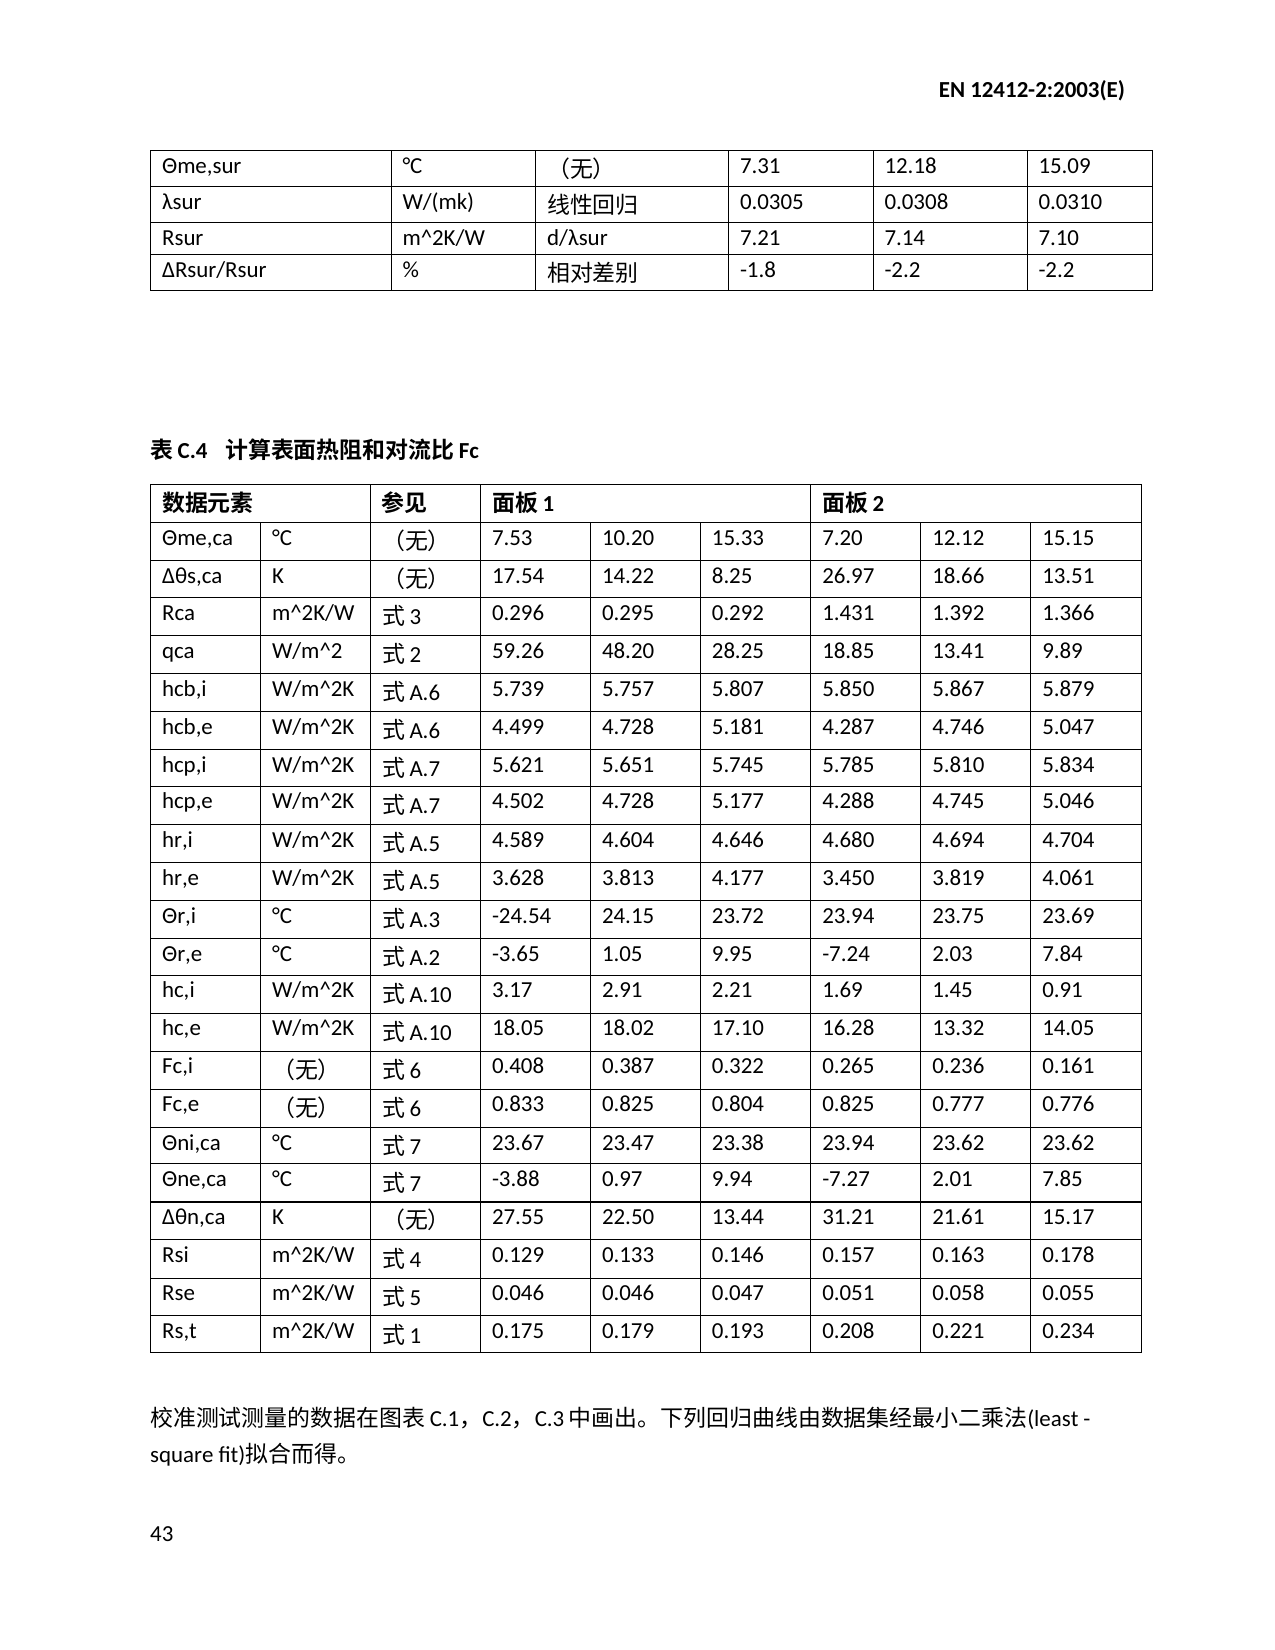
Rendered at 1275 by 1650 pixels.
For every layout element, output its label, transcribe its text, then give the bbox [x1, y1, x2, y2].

table_cell % [392, 255, 535, 290]
table_cell 4.646 [701, 825, 810, 862]
table_cell °C [261, 523, 370, 560]
table_cell W/m^2K [261, 750, 370, 786]
table_cell （无） [371, 523, 480, 560]
table_cell 0.387 [591, 1052, 700, 1088]
table_cell 4.604 [591, 825, 700, 862]
table_cell Θme,sur [151, 151, 391, 186]
table_cell 13.32 [921, 1014, 1030, 1051]
table_cell 23.94 [811, 1128, 920, 1163]
table_cell Rsi [151, 1240, 260, 1277]
table_cell Fc,e [151, 1090, 260, 1127]
table_cell W/m^2K [261, 712, 370, 749]
table_cell 式7 [371, 1128, 480, 1163]
table_cell 7.21 [729, 223, 873, 254]
table_cell W/m^2K [261, 976, 370, 1012]
table_cell K [261, 561, 370, 597]
table_cell 16.28 [811, 1014, 920, 1051]
table_cell 5.651 [591, 750, 700, 786]
table_header 面板1 [481, 485, 810, 522]
table_cell 4.502 [481, 787, 590, 824]
table_cell Δθn,ca [151, 1203, 260, 1239]
table_cell 8.25 [701, 561, 810, 597]
table_cell 式A.6 [371, 712, 480, 749]
table_cell 23.62 [1031, 1128, 1141, 1163]
table_cell （无） [261, 1052, 370, 1088]
table_cell Fc,i [151, 1052, 260, 1088]
table_cell 18.66 [921, 561, 1030, 597]
table_cell 21.61 [921, 1203, 1030, 1239]
table_cell 1.05 [591, 939, 700, 974]
table_cell hcb,e [151, 712, 260, 749]
table_cell 0.175 [481, 1316, 590, 1352]
table_cell 0.146 [701, 1240, 810, 1277]
table_cell 0.295 [591, 598, 700, 635]
table_cell m^2K/W [392, 223, 535, 254]
table_cell 7.31 [729, 151, 873, 186]
table_cell m^2K/W [261, 1279, 370, 1315]
text 表C.4 计算表面热阻和对流比Fc [150, 431, 1125, 465]
table_header 面板2 [811, 485, 1141, 522]
table_cell 14.05 [1031, 1014, 1141, 1051]
table_cell 15.09 [1028, 151, 1152, 186]
table_cell hc,e [151, 1014, 260, 1051]
table_cell 15.15 [1031, 523, 1141, 560]
table_cell 0.825 [811, 1090, 920, 1127]
table_cell 7.10 [1028, 223, 1152, 254]
table_cell 0.221 [921, 1316, 1030, 1352]
table_cell 23.67 [481, 1128, 590, 1163]
table_cell 5.879 [1031, 674, 1141, 711]
table_cell 0.161 [1031, 1052, 1141, 1088]
table_cell 式A.6 [371, 674, 480, 711]
table_cell 0.91 [1031, 976, 1141, 1012]
table_cell W/m^2 [261, 636, 370, 673]
table_cell 0.0305 [729, 187, 873, 222]
table_cell hr,i [151, 825, 260, 862]
table_cell 59.26 [481, 636, 590, 673]
table_cell 0.0310 [1028, 187, 1152, 222]
table_cell 26.97 [811, 561, 920, 597]
table_cell 相对差别 [536, 255, 728, 290]
table_cell 4.288 [811, 787, 920, 824]
table_cell 0.193 [701, 1316, 810, 1352]
table_cell 式A.5 [371, 825, 480, 862]
table_cell 0.055 [1031, 1279, 1141, 1315]
table_cell （无） [371, 1203, 480, 1239]
table_cell W/(mk) [392, 187, 535, 222]
table_cell d/λsur [536, 223, 728, 254]
table_cell 0.777 [921, 1090, 1030, 1127]
table_cell 1.431 [811, 598, 920, 635]
table_cell W/m^2K [261, 1014, 370, 1051]
table_cell W/m^2K [261, 787, 370, 824]
table_cell 0.129 [481, 1240, 590, 1277]
table_cell m^2K/W [261, 1240, 370, 1277]
table_cell 式1 [371, 1316, 480, 1352]
table_cell 0.178 [1031, 1240, 1141, 1277]
table_cell 9.94 [701, 1164, 810, 1201]
table_cell 5.745 [701, 750, 810, 786]
table_cell 3.450 [811, 863, 920, 900]
table_cell °C [392, 151, 535, 186]
table_cell 0.058 [921, 1279, 1030, 1315]
table_cell 2.01 [921, 1164, 1030, 1201]
table_cell hcp,i [151, 750, 260, 786]
table_cell 式4 [371, 1240, 480, 1277]
table_cell 0.0308 [874, 187, 1027, 222]
table_cell 式A.3 [371, 901, 480, 938]
table_cell 2.03 [921, 939, 1030, 974]
table_cell W/m^2K [261, 674, 370, 711]
table_cell 0.408 [481, 1052, 590, 1088]
table_cell （无） [261, 1090, 370, 1127]
table_cell 48.20 [591, 636, 700, 673]
table_cell 5.785 [811, 750, 920, 786]
table_cell 5.850 [811, 674, 920, 711]
table_cell Θme,ca [151, 523, 260, 560]
table_cell 式5 [371, 1279, 480, 1315]
table_cell 式6 [371, 1090, 480, 1127]
table_cell 0.234 [1031, 1316, 1141, 1352]
table_cell -2.2 [1028, 255, 1152, 290]
table_cell 4.680 [811, 825, 920, 862]
table_cell 3.628 [481, 863, 590, 900]
table_cell 7.85 [1031, 1164, 1141, 1201]
table_cell λsur [151, 187, 391, 222]
table_cell 0.179 [591, 1316, 700, 1352]
table_cell 13.44 [701, 1203, 810, 1239]
table_cell 5.181 [701, 712, 810, 749]
table_cell -7.27 [811, 1164, 920, 1201]
table_cell 4.061 [1031, 863, 1141, 900]
table_cell 12.18 [874, 151, 1027, 186]
table_cell 27.55 [481, 1203, 590, 1239]
table_cell 17.54 [481, 561, 590, 597]
table_cell 5.739 [481, 674, 590, 711]
table_cell 1.366 [1031, 598, 1141, 635]
table_cell 17.10 [701, 1014, 810, 1051]
table_cell 0.296 [481, 598, 590, 635]
table_cell 23.38 [701, 1128, 810, 1163]
table_cell W/m^2K [261, 863, 370, 900]
table_cell 1.45 [921, 976, 1030, 1012]
table_cell 14.22 [591, 561, 700, 597]
table_cell -1.8 [729, 255, 873, 290]
table_cell m^2K/W [261, 1316, 370, 1352]
table_cell -7.24 [811, 939, 920, 974]
table_cell 5.867 [921, 674, 1030, 711]
table_cell 式A.2 [371, 939, 480, 974]
table_cell 4.746 [921, 712, 1030, 749]
table_cell 23.72 [701, 901, 810, 938]
table_cell 0.265 [811, 1052, 920, 1088]
table_cell 24.15 [591, 901, 700, 938]
table_header 数据元素 [151, 485, 370, 522]
table_cell 13.41 [921, 636, 1030, 673]
table_cell -3.65 [481, 939, 590, 974]
table_cell 3.17 [481, 976, 590, 1012]
table_cell 5.621 [481, 750, 590, 786]
table_cell 4.704 [1031, 825, 1141, 862]
table_cell 18.02 [591, 1014, 700, 1051]
table_cell 0.046 [481, 1279, 590, 1315]
table_cell （无） [371, 561, 480, 597]
table_cell 4.728 [591, 712, 700, 749]
table_cell 5.810 [921, 750, 1030, 786]
table_cell -24.54 [481, 901, 590, 938]
table_cell °C [261, 939, 370, 974]
table_cell °C [261, 1164, 370, 1201]
text 校准测试测量的数据在图表C.1，C.2，C.3中画出。下列回归曲线由数据集经最小二乘法(least -square fit)拟合而得。 [150, 1400, 1125, 1469]
table_cell Θr,e [151, 939, 260, 974]
table_cell ΔRsur/Rsur [151, 255, 391, 290]
table_cell 23.75 [921, 901, 1030, 938]
table_cell 0.051 [811, 1279, 920, 1315]
table_cell Rsur [151, 223, 391, 254]
table_cell hcp,e [151, 787, 260, 824]
table_cell Θni,ca [151, 1128, 260, 1163]
table_cell 28.25 [701, 636, 810, 673]
table_cell hcb,i [151, 674, 260, 711]
table_cell 23.62 [921, 1128, 1030, 1163]
table_cell 4.745 [921, 787, 1030, 824]
table_cell 1.69 [811, 976, 920, 1012]
table_cell 12.12 [921, 523, 1030, 560]
table_cell 4.694 [921, 825, 1030, 862]
table_cell 5.834 [1031, 750, 1141, 786]
table_cell 式A.10 [371, 976, 480, 1012]
table_cell 9.95 [701, 939, 810, 974]
table_cell 0.163 [921, 1240, 1030, 1277]
table_cell 0.322 [701, 1052, 810, 1088]
table_cell 式A.10 [371, 1014, 480, 1051]
table_cell 15.33 [701, 523, 810, 560]
table_cell 5.177 [701, 787, 810, 824]
table_cell 15.17 [1031, 1203, 1141, 1239]
table_cell 3.813 [591, 863, 700, 900]
table_cell 0.804 [701, 1090, 810, 1127]
table_cell 7.14 [874, 223, 1027, 254]
table_cell Δθs,ca [151, 561, 260, 597]
table_cell 0.046 [591, 1279, 700, 1315]
table_cell 0.133 [591, 1240, 700, 1277]
table_cell 5.757 [591, 674, 700, 711]
table_cell Rse [151, 1279, 260, 1315]
table_cell 23.47 [591, 1128, 700, 1163]
table_cell 线性回归 [536, 187, 728, 222]
table_cell hc,i [151, 976, 260, 1012]
table_cell -2.2 [874, 255, 1027, 290]
table_cell 2.21 [701, 976, 810, 1012]
table_cell 0.97 [591, 1164, 700, 1201]
table_cell Rs,t [151, 1316, 260, 1352]
table_cell 0.776 [1031, 1090, 1141, 1127]
table_cell 式6 [371, 1052, 480, 1088]
table_cell 23.69 [1031, 901, 1141, 938]
table_cell K [261, 1203, 370, 1239]
table_cell 3.819 [921, 863, 1030, 900]
table_cell °C [261, 901, 370, 938]
table_cell 18.05 [481, 1014, 590, 1051]
table_cell 7.84 [1031, 939, 1141, 974]
table_cell 式A.7 [371, 787, 480, 824]
table_cell 式7 [371, 1164, 480, 1201]
table_cell hr,e [151, 863, 260, 900]
table_cell （无） [536, 151, 728, 186]
table_cell qca [151, 636, 260, 673]
table_header 参见 [371, 485, 480, 522]
table_cell 4.177 [701, 863, 810, 900]
table_cell 0.833 [481, 1090, 590, 1127]
table_cell 式A.5 [371, 863, 480, 900]
table_cell 4.499 [481, 712, 590, 749]
table_cell 0.825 [591, 1090, 700, 1127]
table_cell 4.728 [591, 787, 700, 824]
table_cell Θr,i [151, 901, 260, 938]
table_cell 5.047 [1031, 712, 1141, 749]
table_cell 0.292 [701, 598, 810, 635]
table_cell Θne,ca [151, 1164, 260, 1201]
table_cell 23.94 [811, 901, 920, 938]
table_cell 式3 [371, 598, 480, 635]
table_cell 0.157 [811, 1240, 920, 1277]
table_cell 7.53 [481, 523, 590, 560]
table_cell m^2K/W [261, 598, 370, 635]
table_cell 式A.7 [371, 750, 480, 786]
table_cell -3.88 [481, 1164, 590, 1201]
table_cell 4.589 [481, 825, 590, 862]
table_cell W/m^2K [261, 825, 370, 862]
table_cell 10.20 [591, 523, 700, 560]
table_cell 0.236 [921, 1052, 1030, 1088]
table_cell 5.046 [1031, 787, 1141, 824]
table_cell °C [261, 1128, 370, 1163]
table_cell 9.89 [1031, 636, 1141, 673]
table_cell 0.047 [701, 1279, 810, 1315]
table_cell 18.85 [811, 636, 920, 673]
table_cell 5.807 [701, 674, 810, 711]
table_cell 0.208 [811, 1316, 920, 1352]
table_cell 4.287 [811, 712, 920, 749]
table_cell 31.21 [811, 1203, 920, 1239]
table_cell Rca [151, 598, 260, 635]
table_cell 7.20 [811, 523, 920, 560]
table_cell 22.50 [591, 1203, 700, 1239]
table_cell 式2 [371, 636, 480, 673]
table_cell 2.91 [591, 976, 700, 1012]
table_cell 13.51 [1031, 561, 1141, 597]
table_cell 1.392 [921, 598, 1030, 635]
